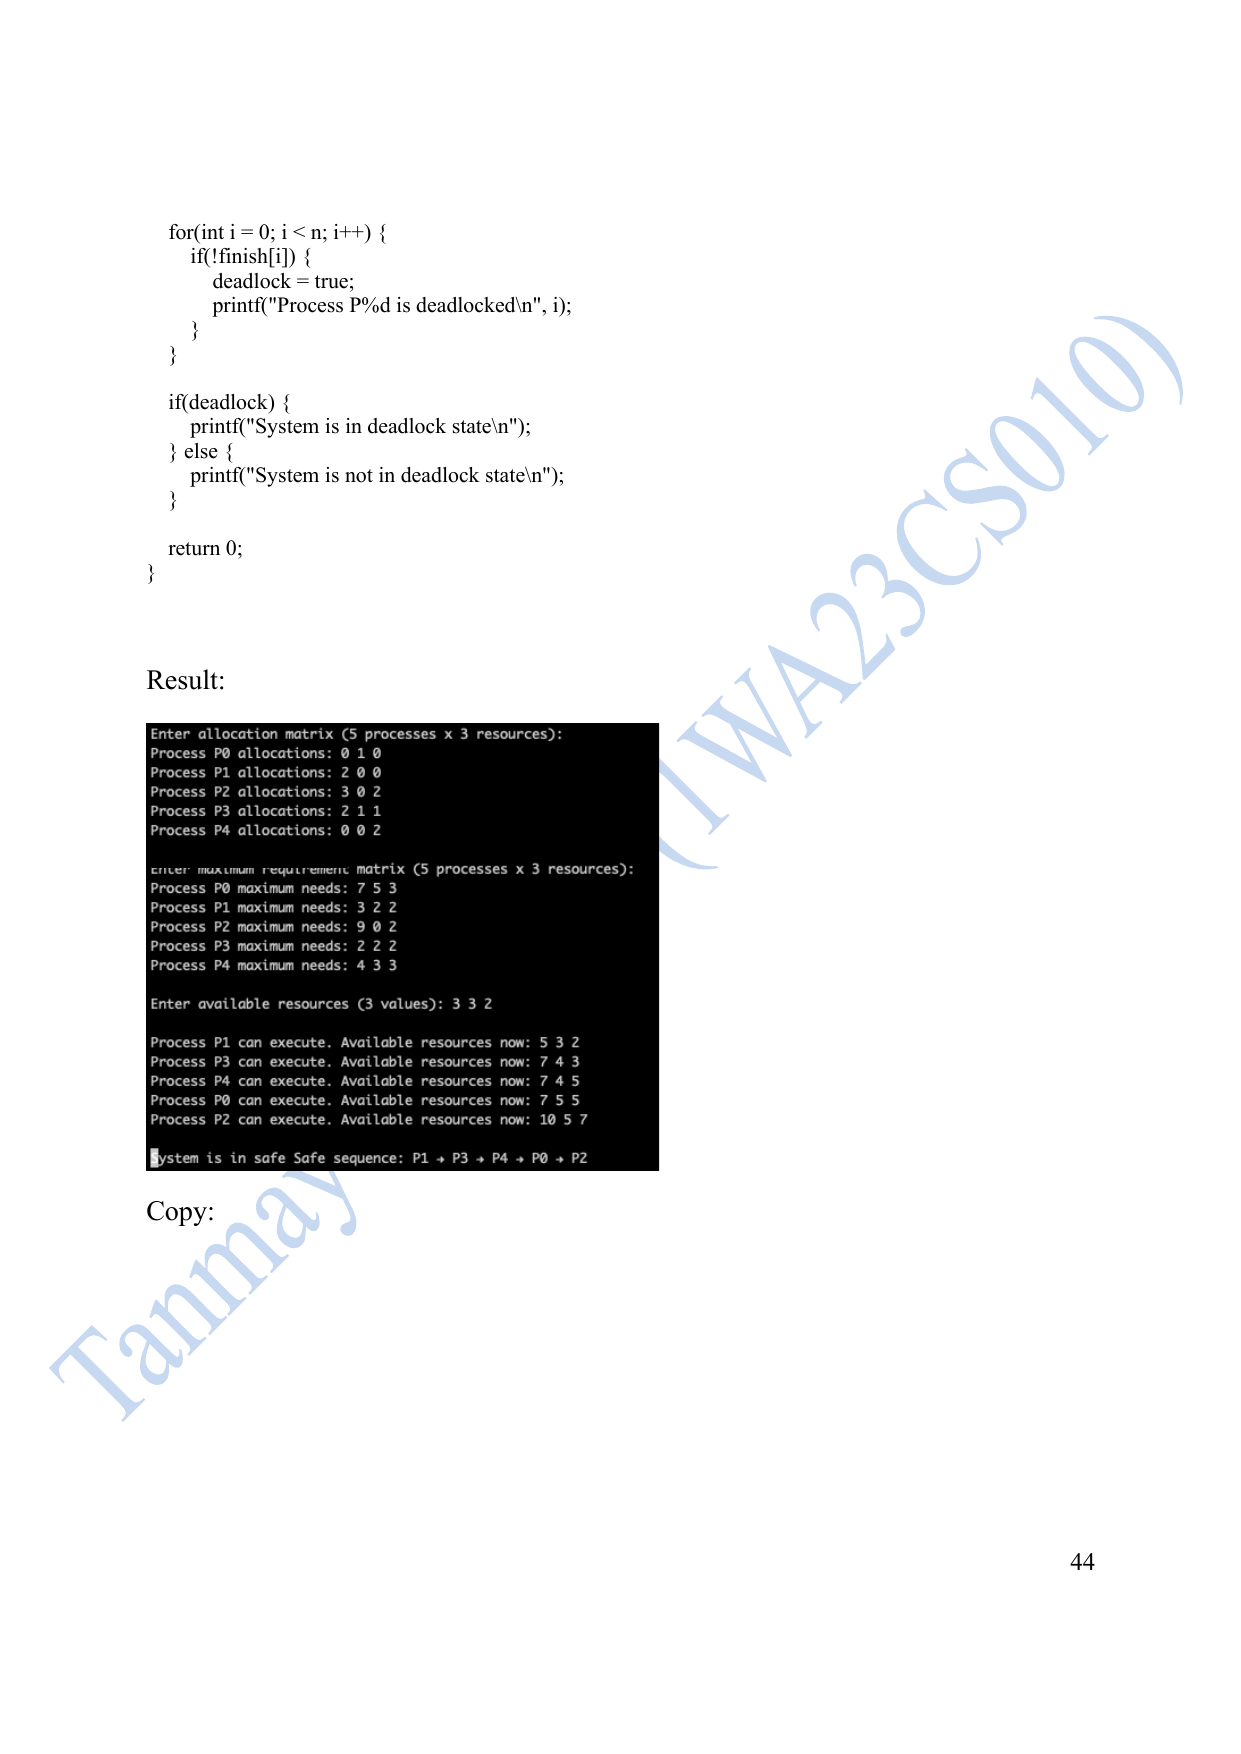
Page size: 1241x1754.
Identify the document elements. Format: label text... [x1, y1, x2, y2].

text for(int i = 0; i < n; i++) { [146, 220, 1102, 244]
text Copy: [146, 1195, 1102, 1226]
text printf("System is in deadlock state\n"); [146, 414, 1102, 439]
text } [146, 487, 1102, 511]
text printf("System is not in deadlock state\n"); [146, 463, 1102, 487]
text } [146, 560, 1102, 584]
text } [146, 342, 1102, 366]
text return 0; [146, 536, 1102, 560]
picture [146, 723, 660, 1171]
text } [146, 317, 1102, 342]
text if(!finish[i]) { [146, 244, 1102, 269]
text } else { [146, 439, 1102, 463]
text deadlock = true; [146, 269, 1102, 293]
text printf("Process P%d is deadlocked\n", i); [146, 293, 1102, 317]
text if(deadlock) { [146, 390, 1102, 414]
